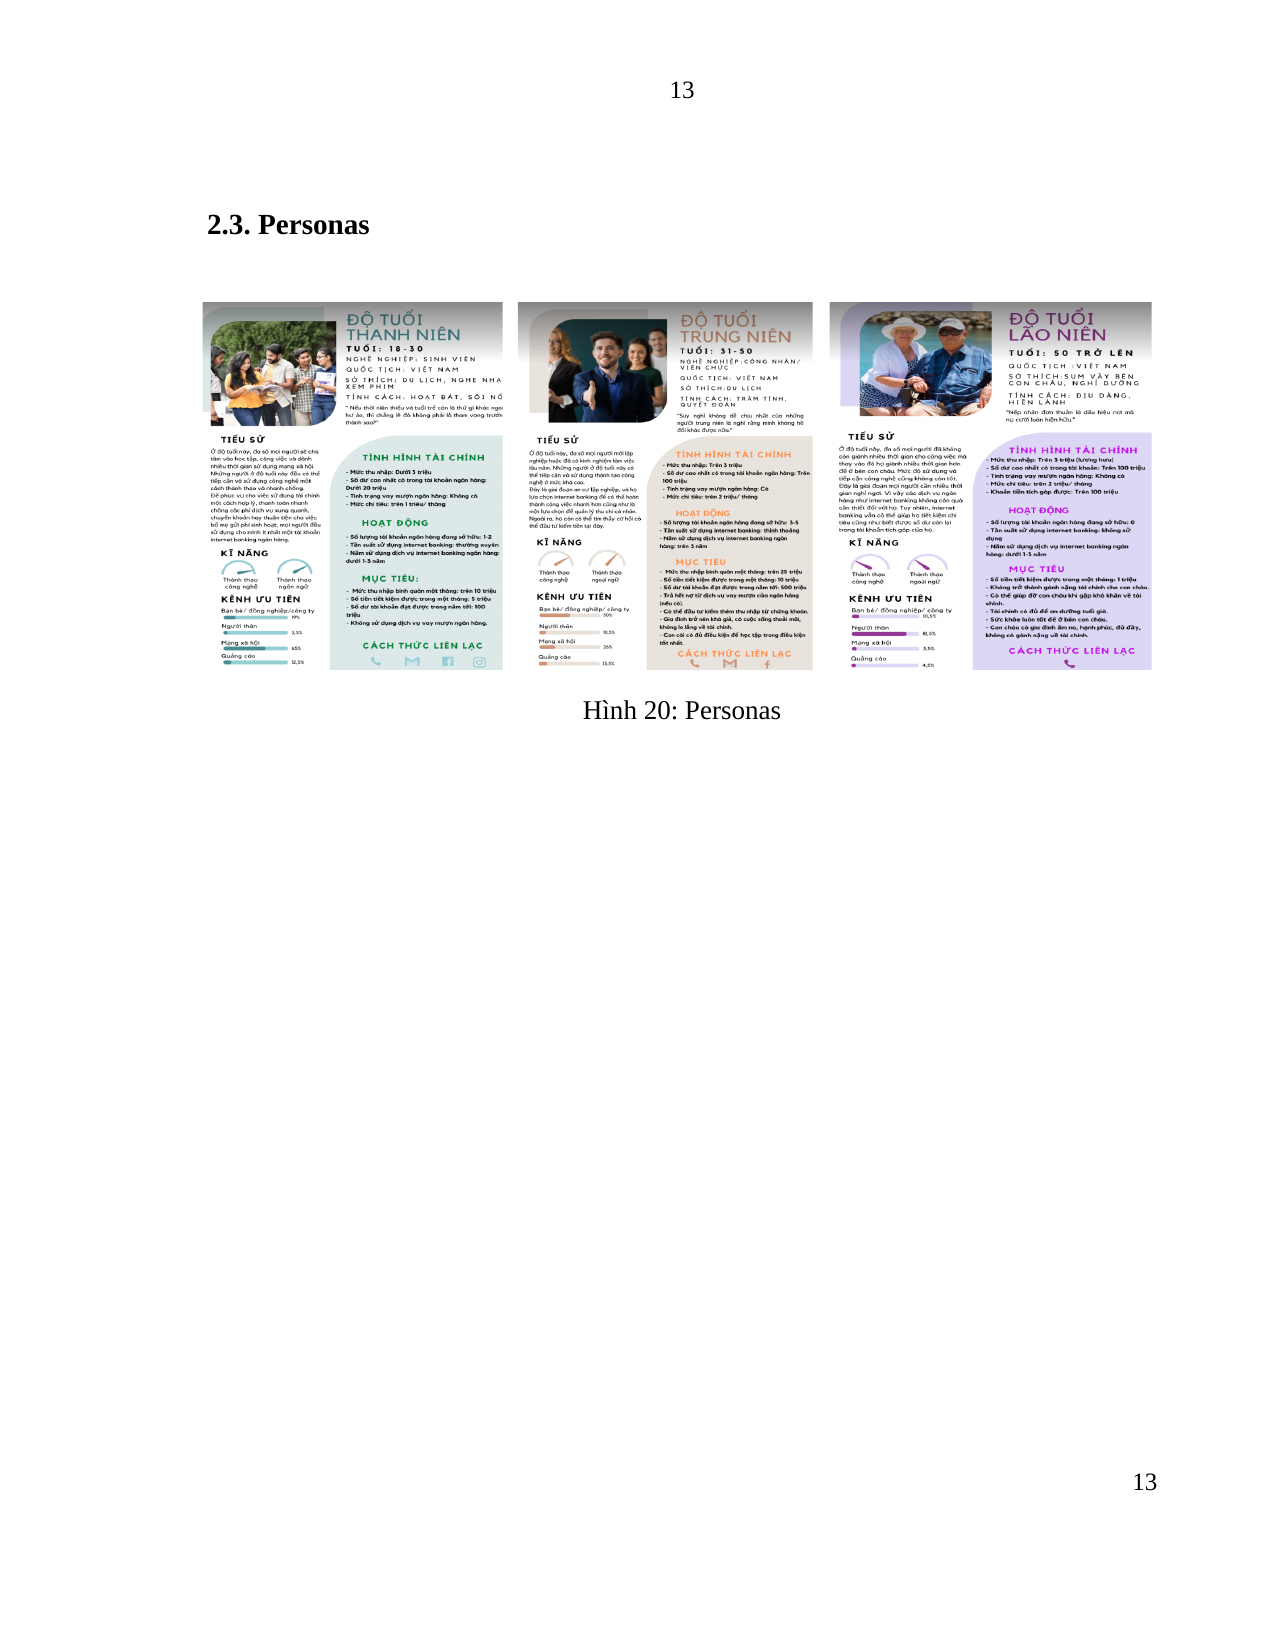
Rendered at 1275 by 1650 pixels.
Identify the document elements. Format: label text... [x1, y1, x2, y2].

picture [517, 302, 813, 670]
text Hình 20: Personas [207, 694, 1157, 726]
picture [202, 302, 503, 670]
table_header [818, 278, 1157, 694]
picture [829, 302, 1152, 670]
table_header [191, 278, 507, 694]
text 2.3. Personas [207, 207, 1157, 240]
table_header [507, 278, 818, 694]
